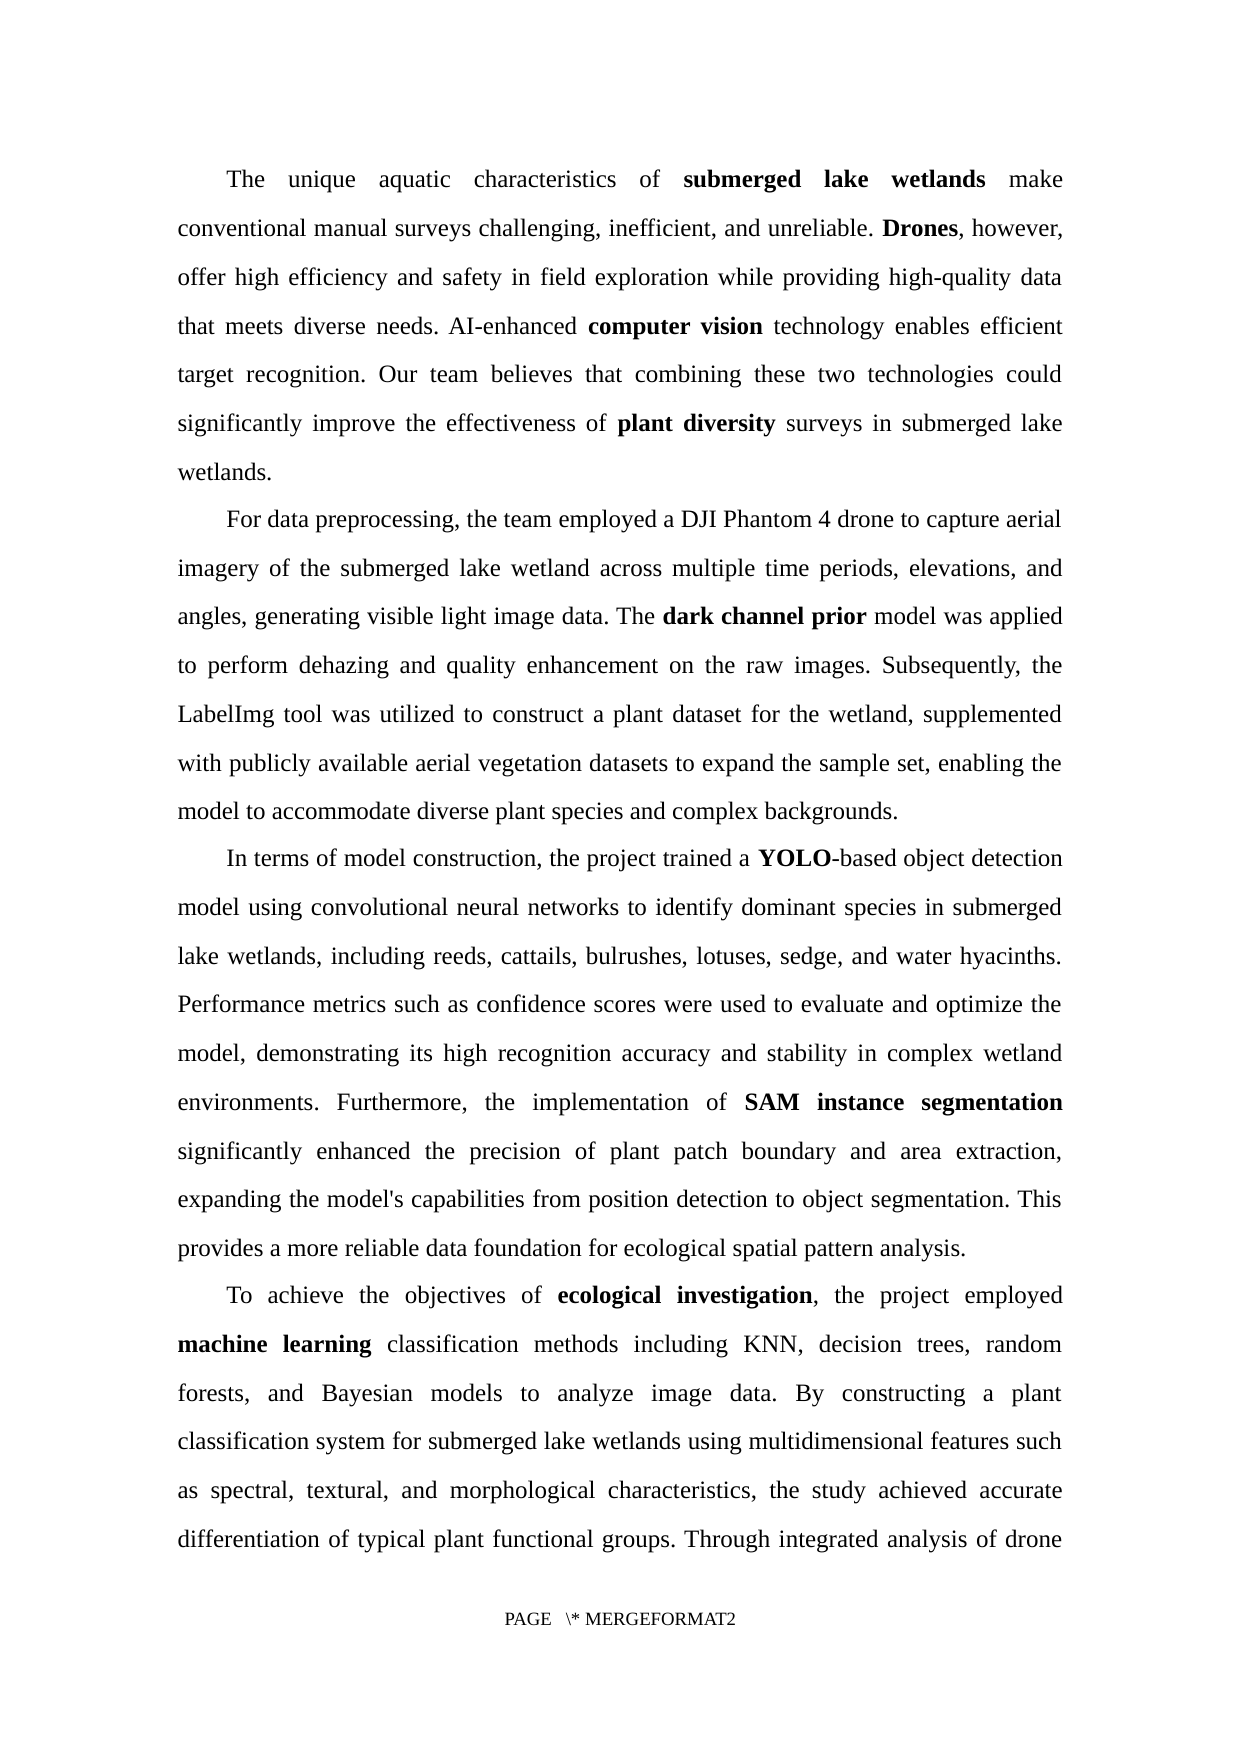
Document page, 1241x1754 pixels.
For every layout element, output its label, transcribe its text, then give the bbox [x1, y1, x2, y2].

text For data preprocessing, the team employed a DJI Phantom 4 drone to capture aerial imagery of the submerged lake wetland across multiple time periods, elevations, and angles, generating visible light image data. The dark channel prior model was applied to perform dehazing and quality enhancement on the raw images. Subsequently, the LabelImg tool was utilized to construct a plant dataset for the wetland, supplemented with publicly available aerial vegetation datasets to expand the sample set, enabling the model to accommodate diverse plant species and complex backgrounds. [177, 502, 1063, 827]
text The unique aquatic characteristics of submerged lake wetlands make conventional manual surveys challenging, inefficient, and unreliable. Drones, however, offer high efficiency and safety in field exploration while providing high-quality data that meets diverse needs. AI-enhanced computer vision technology enables efficient target recognition. Our team believes that combining these two technologies could significantly improve the effectiveness of plant diversity surveys in submerged lake wetlands. [177, 163, 1063, 488]
text In terms of model construction, the project trained a YOLO-based object detection model using convolutional neural networks to identify dominant species in submerged lake wetlands, including reeds, cattails, bulrushes, lotuses, sedge, and water hyacinths. Performance metrics such as confidence scores were used to evaluate and optimize the model, demonstrating its high recognition accuracy and stability in complex wetland environments. Furthermore, the implementation of SAM instance segmentation significantly enhanced the precision of plant patch boundary and area extraction, expanding the model's capabilities from position detection to object segmentation. This provides a more reliable data foundation for ecological spatial pattern analysis. [177, 841, 1063, 1264]
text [177, 1278, 1063, 1554]
